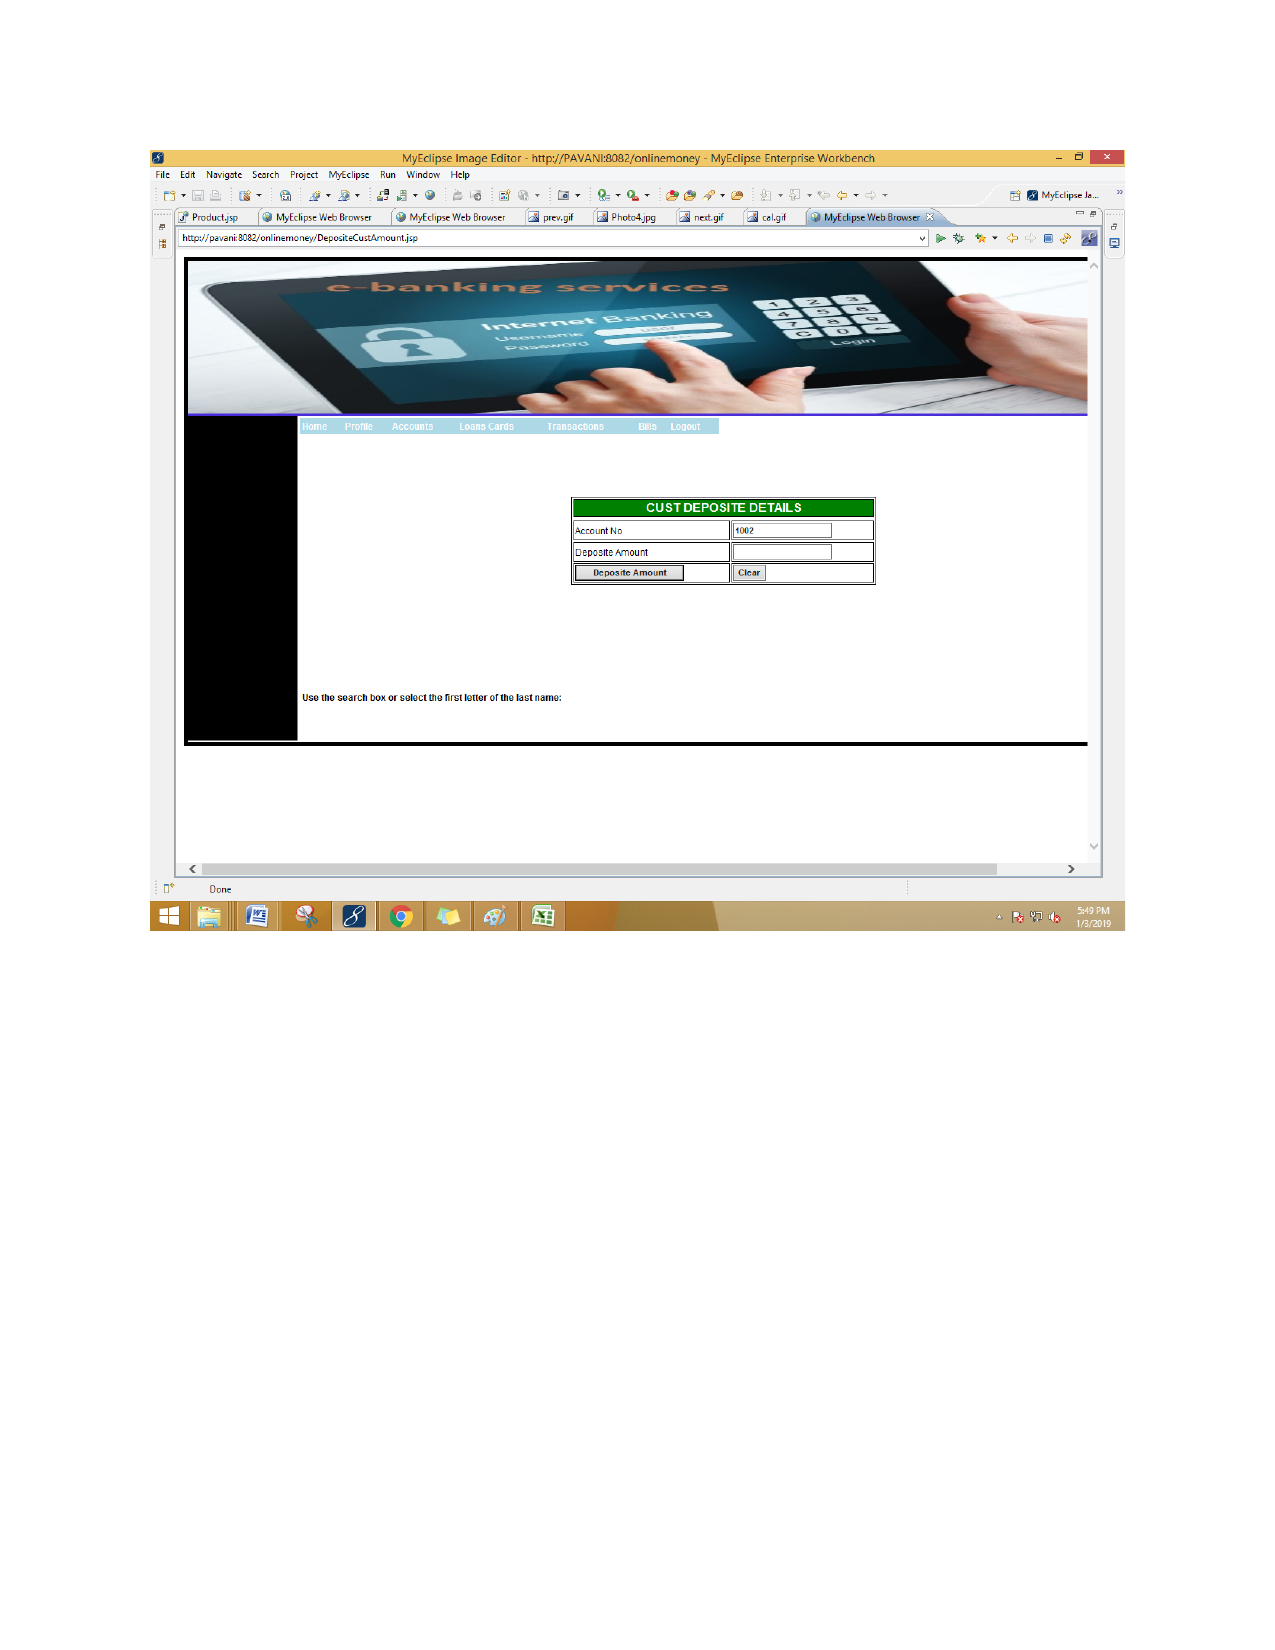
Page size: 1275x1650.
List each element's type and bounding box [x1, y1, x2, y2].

picture [150, 150, 1125, 931]
